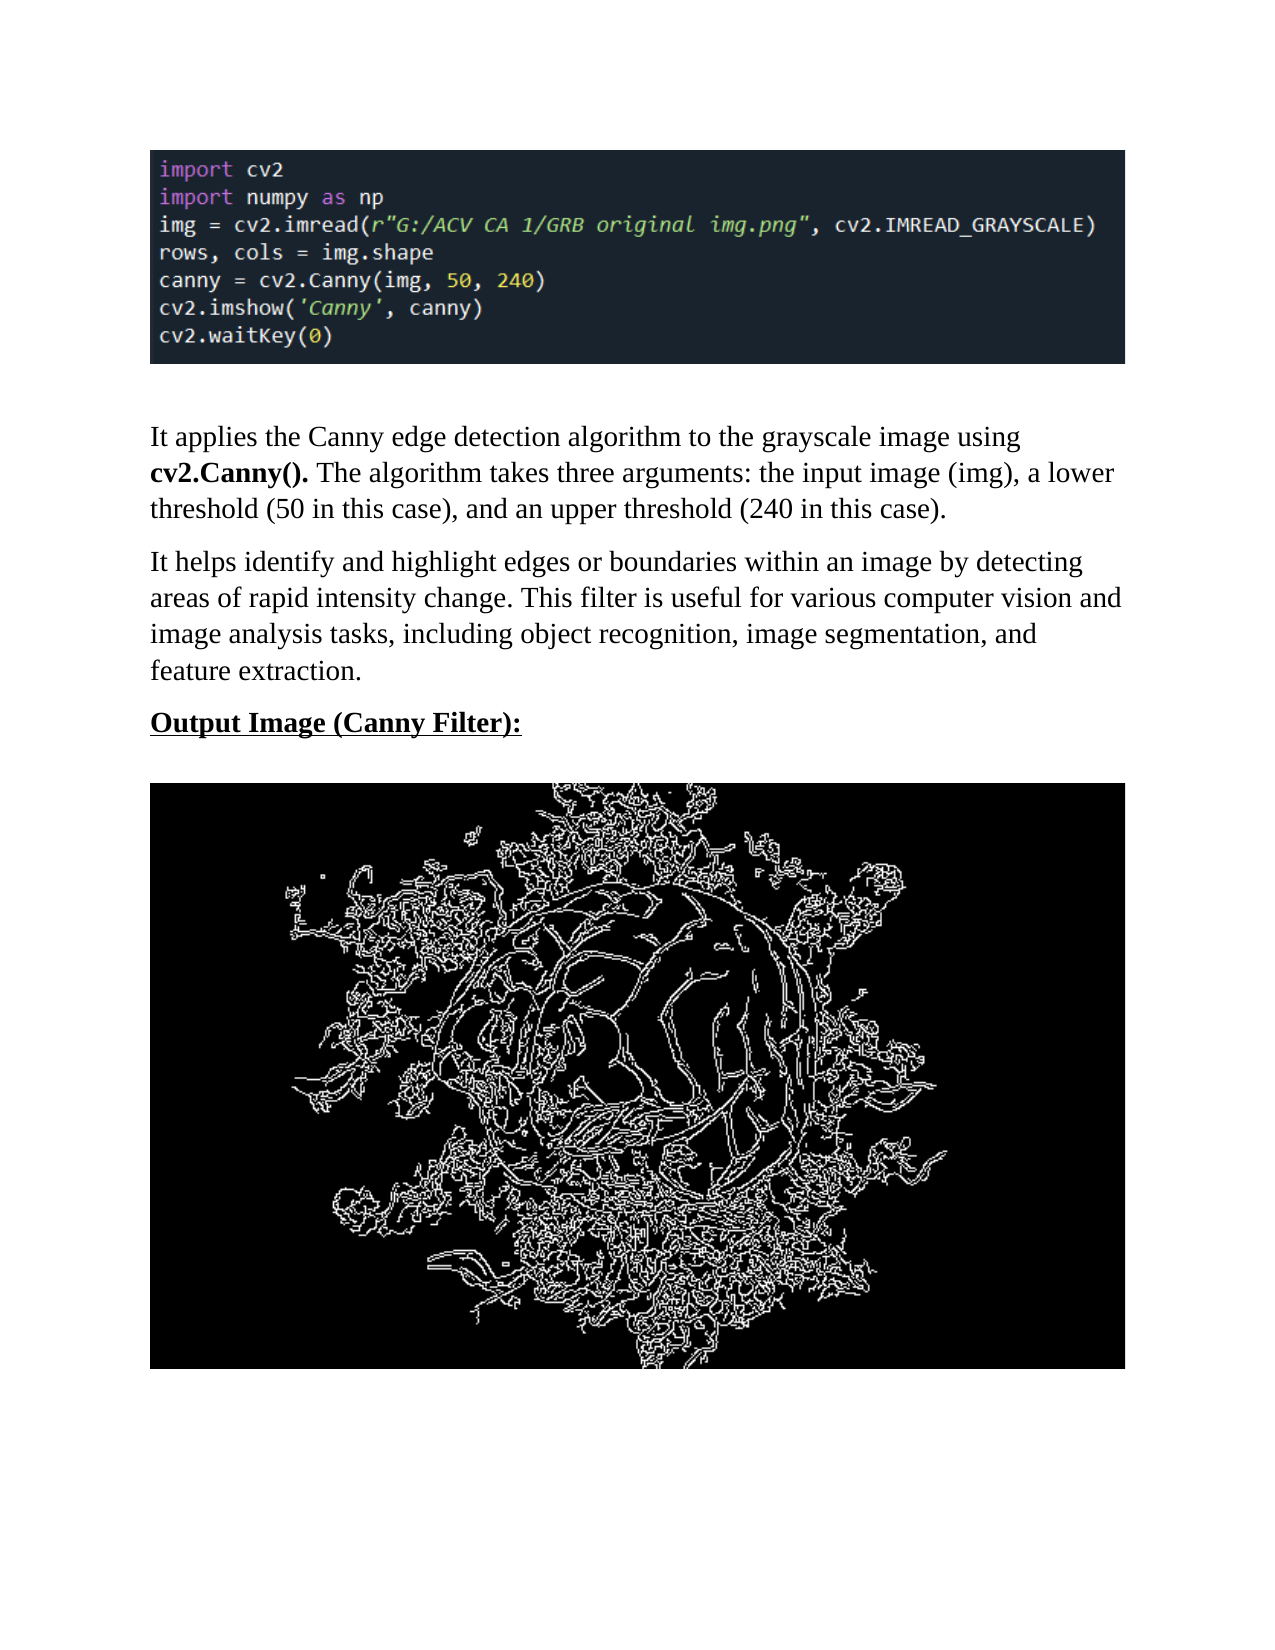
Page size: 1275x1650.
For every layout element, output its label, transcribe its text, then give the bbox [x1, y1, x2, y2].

picture [150, 150, 1125, 364]
text It applies the Canny edge detection algorithm to the grayscale image using cv2.Canny(). The algorithm takes three arguments: the input image (img), a lower threshold (50 in this case), and an upper threshold (240 in this case). [150, 419, 1125, 525]
text Output Image (Canny Filter): [150, 706, 1125, 739]
text It helps identify and highlight edges or boundaries within an image by detecting areas of rapid intensity change. This filter is useful for various computer vision and image analysis tasks, including object recognition, image segmentation, and feature extraction. [150, 544, 1125, 686]
picture [150, 783, 1125, 1369]
